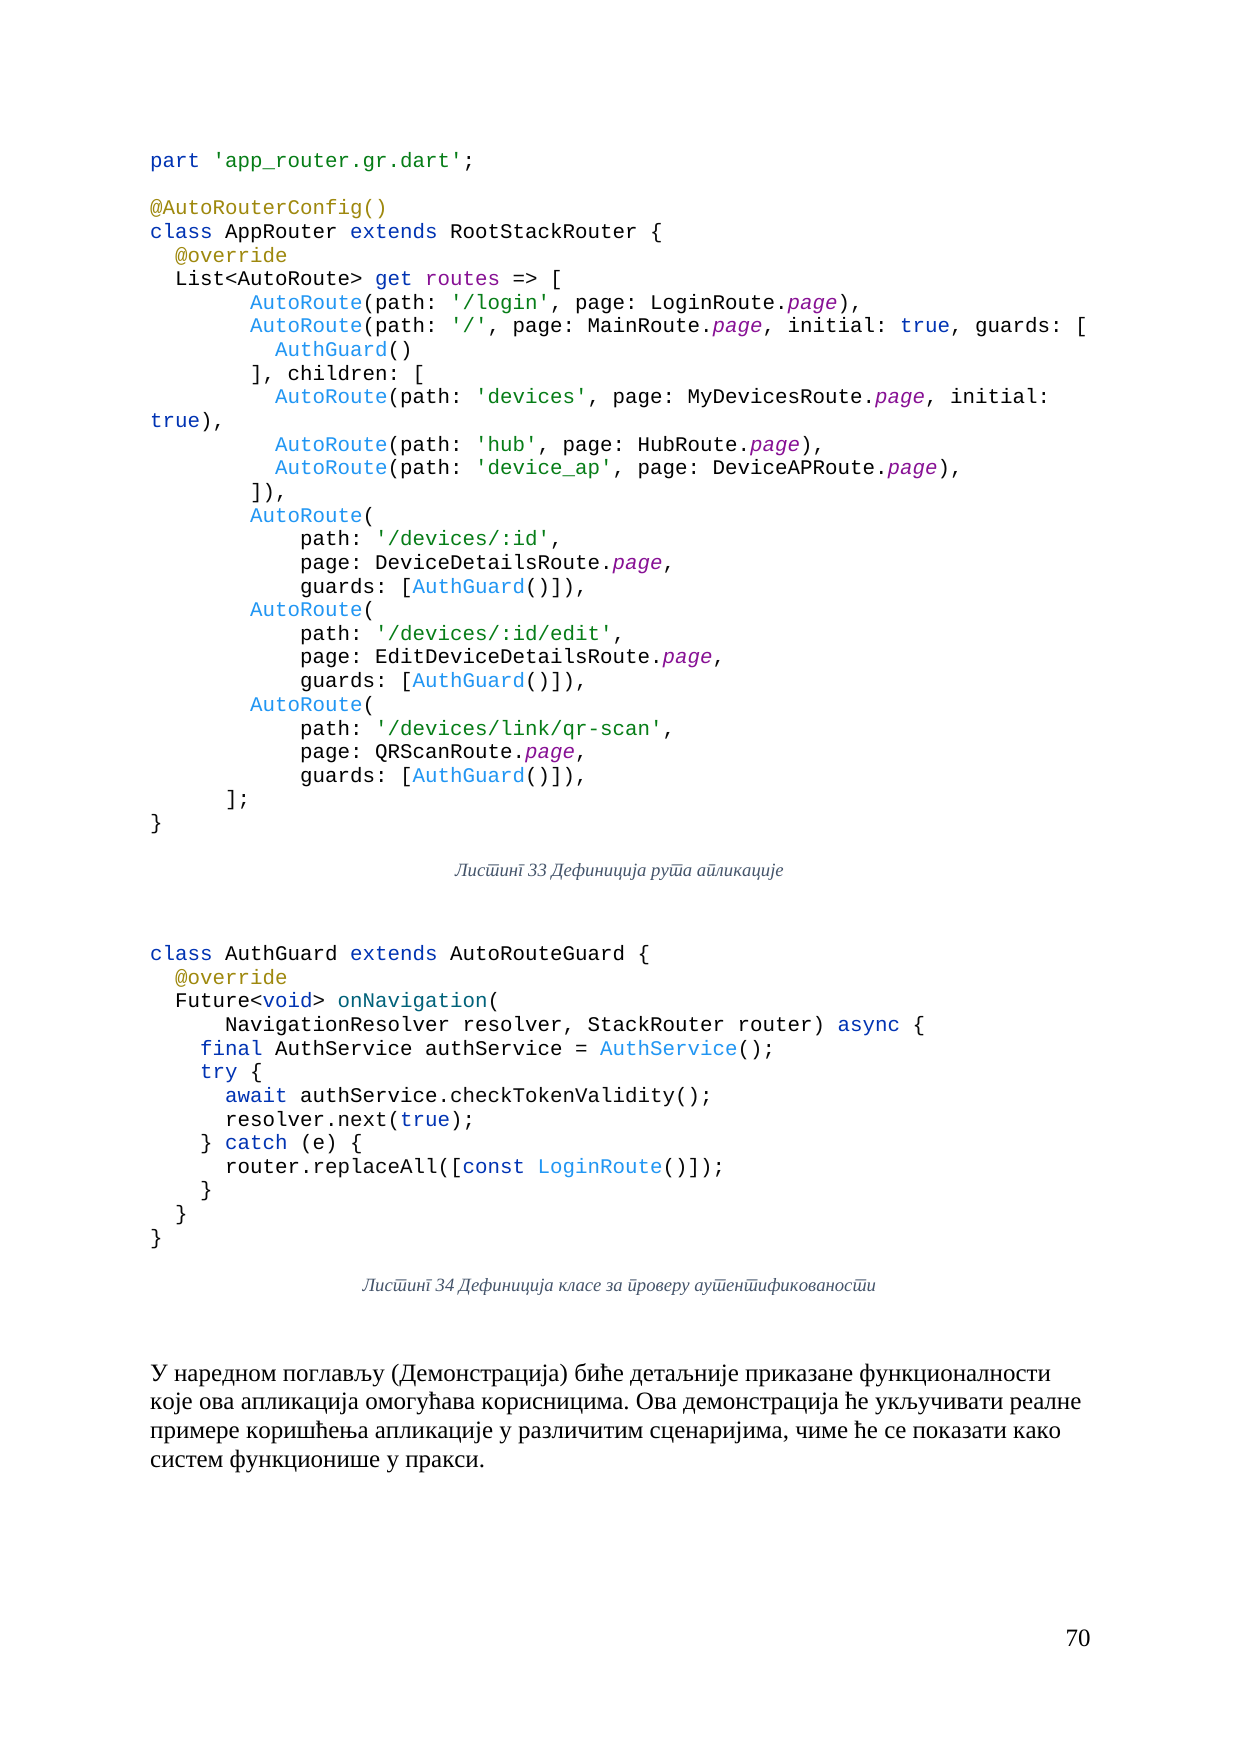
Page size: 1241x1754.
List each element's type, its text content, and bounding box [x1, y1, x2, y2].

text part 'app_router.gr.dart'; @AutoRouterConfig() class AppRouter extends RootStackRouter { @override List<AutoRoute> get routes => [ AutoRoute(path: '/login', page: LoginRoute.page), AutoRoute(path: '/', page: MainRoute.page, initial: true, guards: [ AuthGuard() ], children: [ AutoRoute(path: 'devices', page: MyDevicesRoute.page, initial: true), AutoRoute(path: 'hub', page: HubRoute.page), AutoRoute(path: 'device_ap', page: DeviceAPRoute.page), ]), AutoRoute( path: '/devices/:id', page: DeviceDetailsRoute.page, guards: [AuthGuard()]), AutoRoute( path: '/devices/:id/edit', page: EditDeviceDetailsRoute.page, guards: [AuthGuard()]), AutoRoute( path: '/devices/link/qr-scan', page: QRScanRoute.page, guards: [AuthGuard()]), ]; } [150, 150, 1090, 836]
text Листинг 34 Дефиниција класе за проверу аутентификованости [150, 1274, 1090, 1296]
text class AuthGuard extends AutoRouteGuard { @override Future<void> onNavigation( NavigationResolver resolver, StackRouter router) async { final AuthService authService = AuthService(); try { await authService.checkTokenValidity(); resolver.next(true); } catch (e) { router.replaceAll([const LoginRoute()]); } } } [150, 943, 1090, 1250]
text Листинг 33 Дефиниција рута апликације [150, 859, 1090, 881]
text У наредном поглављу (Демонстрација) биће детаљније приказане функционалности које ова апликација омогућава корисницима. Ова демонстрација ће укључивати реалне примере коришћења апликације у различитим сценаријима, чиме ће се показати како систем функционише у пракси. [150, 1358, 1090, 1473]
